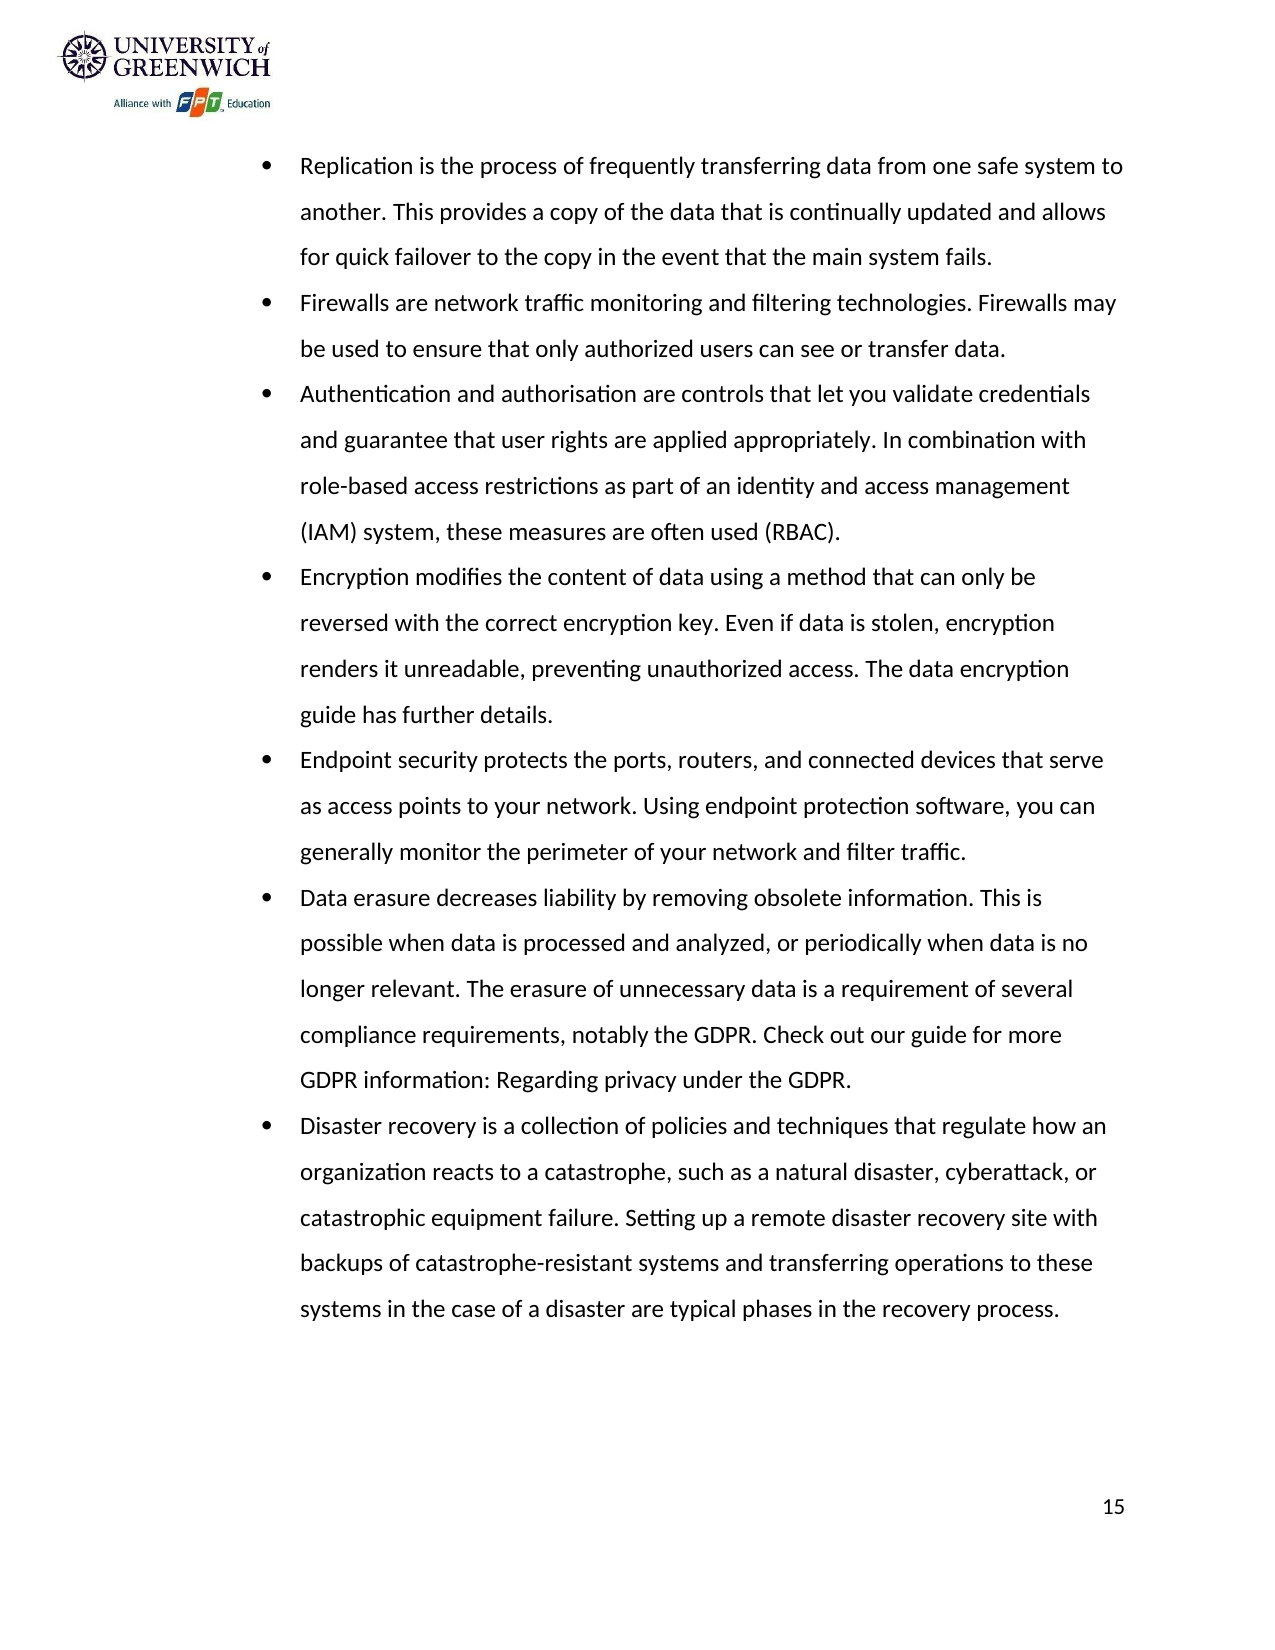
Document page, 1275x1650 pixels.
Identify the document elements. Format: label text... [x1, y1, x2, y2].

list Firewalls are network traffic monitoring and filtering technologies. Firewalls may be used to ensure that only authorized users can see or transfer data. [262, 287, 1125, 363]
list Endpoint security protects the ports, routers, and connected devices that serve as access points to your network. Using endpoint protection software, you can generally monitor the perimeter of your network and filter traffic. [262, 744, 1125, 866]
list Disaster recovery is a collection of policies and techniques that regulate how an organization reacts to a catastrophe, such as a natural disaster, cyberattack, or catastrophic equipment failure. Setting up a remote disaster recovery site with backups of catastrophe-resistant systems and transferring operations to these systems in the case of a disaster are typical phases in the recovery process. [262, 1110, 1125, 1324]
list Authentication and authorisation are controls that let you validate credentials and guarantee that user rights are applied appropriately. In combination with role-based access restrictions as part of an identity and access management (IAM) system, these measures are often used (RBAC). [262, 379, 1125, 546]
picture [38, 12, 296, 142]
list Replication is the process of frequently transferring data from one safe system to another. This provides a copy of the data that is continually updated and allows for quick failover to the copy in the event that the main system fails. [262, 150, 1125, 272]
list Encryption modifies the content of data using a method that can only be reversed with the correct encryption key. Even if data is stolen, encryption renders it unreadable, preventing unauthorized access. The data encryption guide has further details. [262, 562, 1125, 729]
list Data erasure decreases liability by removing obsolete information. This is possible when data is processed and analyzed, or periodically when data is no longer relevant. The erasure of unnecessary data is a requirement of several compliance requirements, notably the GDPR. Check out our guide for more GDPR information: Regarding privacy under the GDPR. [262, 882, 1125, 1095]
